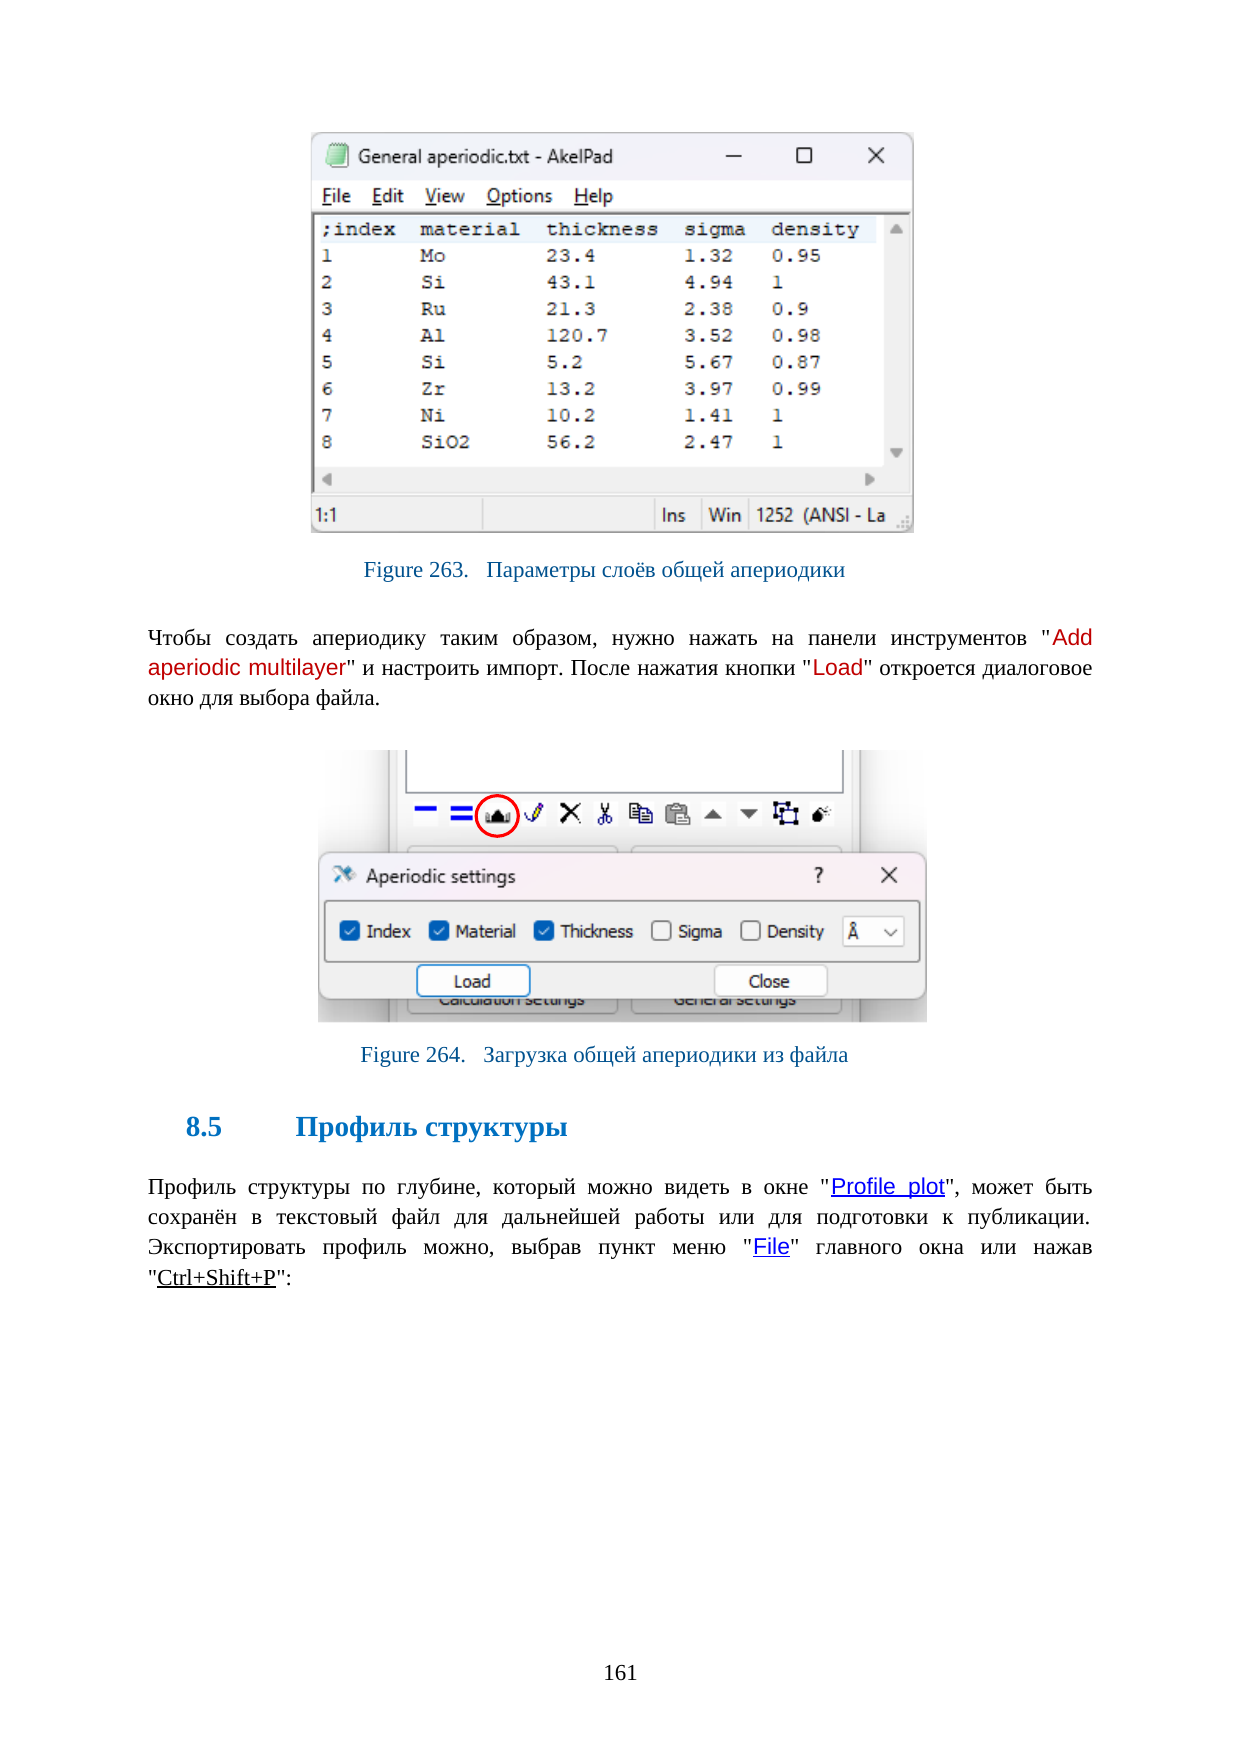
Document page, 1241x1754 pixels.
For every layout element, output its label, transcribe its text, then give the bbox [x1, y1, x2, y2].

text Чтобы создать апериодику таким образом, нужно нажать на панели инструментов "Add aperiodic multilayer" и настроить импорт. После нажатия кнопки "Load" откроется диалоговое окно для выбора файла. [148, 623, 1093, 711]
picture [310, 132, 914, 533]
text Профиль структуры по глубине, который можно видеть в окне "Profile plot", может быть сохранён в текстовый файл для дальнейшей работы или для подготовки к публикации. Экспортировать профиль можно, выбрав пункт меню "File" главного окна или нажав "Ctrl+Shift+P": [148, 1173, 1093, 1290]
picture [318, 750, 927, 1024]
subtitle Профиль структуры [155, 1109, 1093, 1143]
